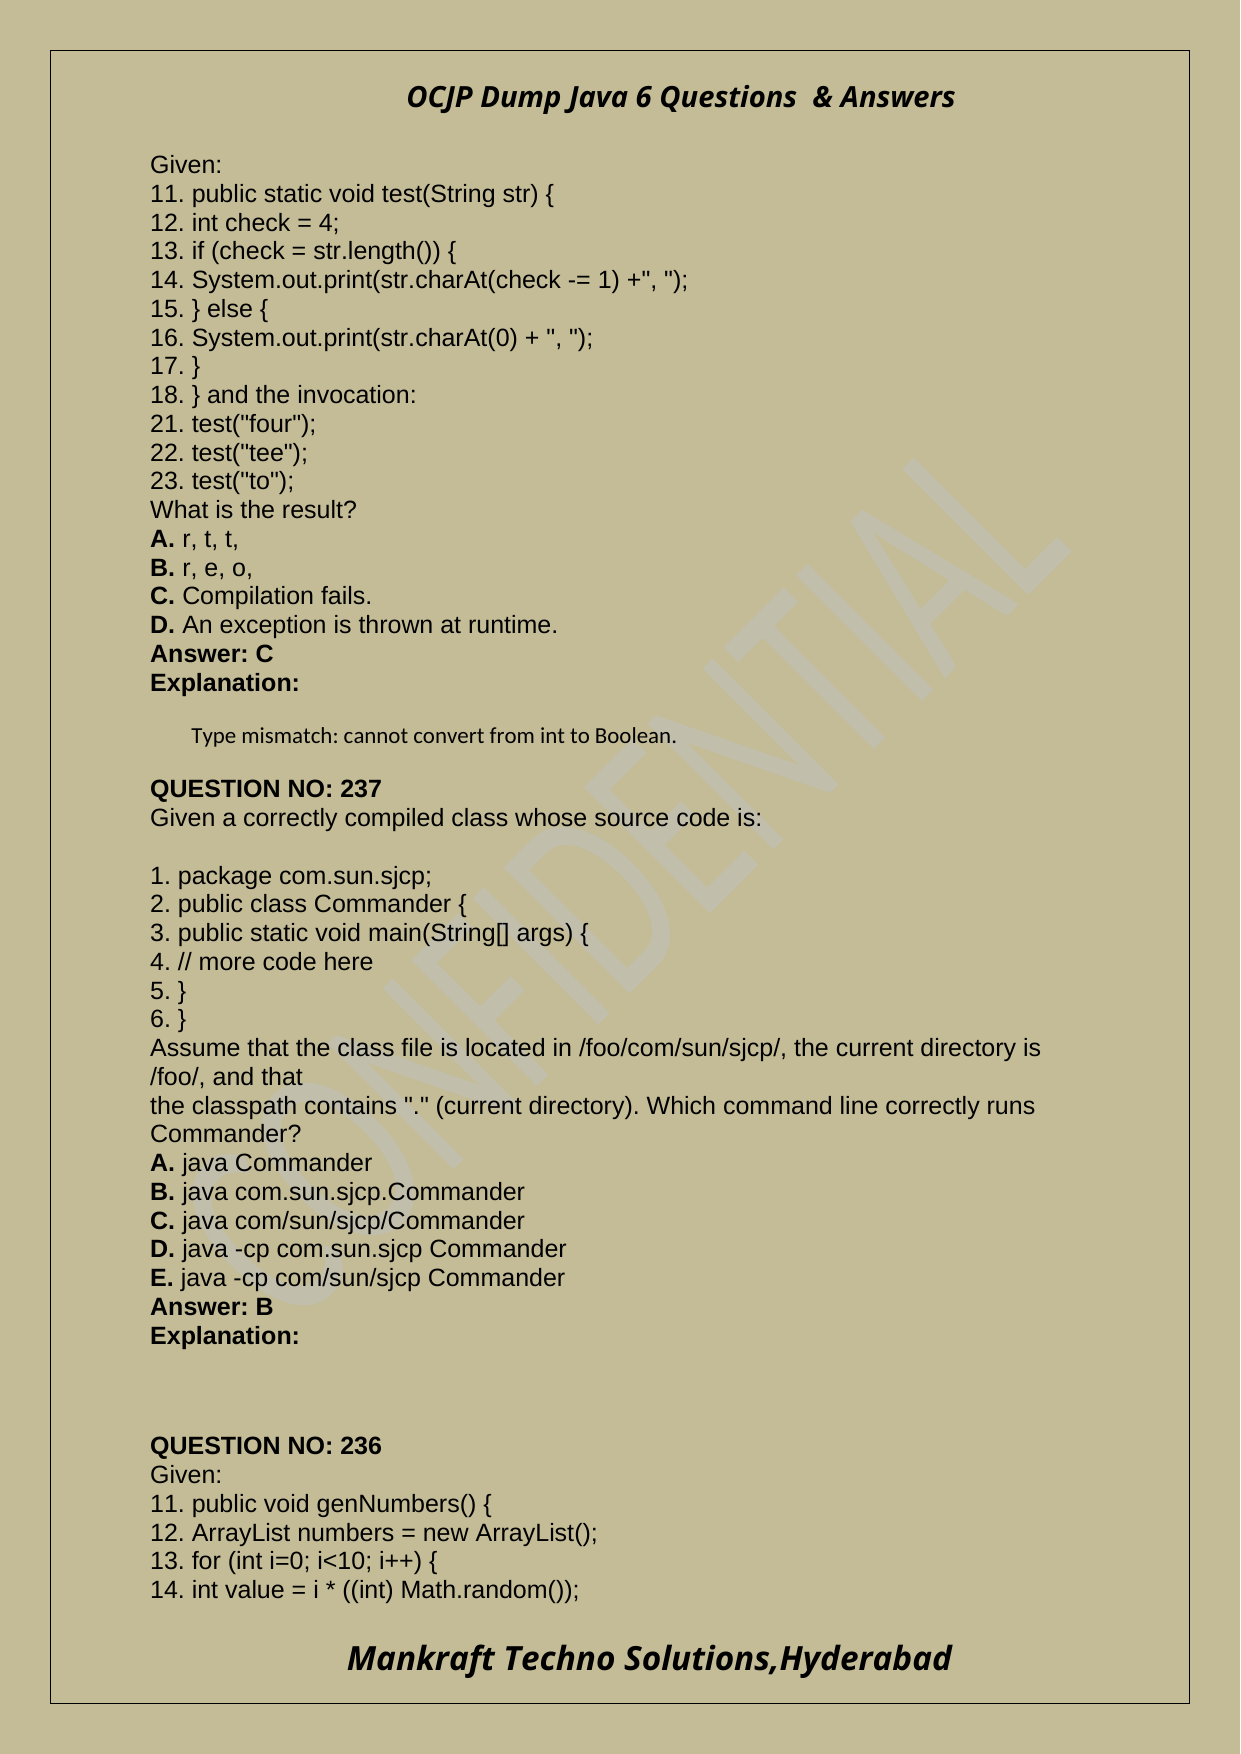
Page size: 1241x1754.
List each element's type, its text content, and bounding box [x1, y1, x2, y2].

text Given a correctly compiled class whose source code is: [150, 803, 1090, 832]
text Explanation: [150, 667, 1090, 696]
text QUESTION NO: 236 [150, 1431, 1090, 1460]
text 22. test("tee"); [150, 437, 1090, 466]
text 11. public void genNumbers() { [150, 1489, 1090, 1517]
text Assume that the class file is located in /foo/com/sun/sjcp/, the current directory is /foo/, and that [150, 1033, 1090, 1091]
text 12. ArrayList numbers = new ArrayList(); [150, 1517, 1090, 1546]
text 6. } [150, 1004, 1090, 1033]
text 14. int value = i * ((int) Math.random()); [150, 1575, 1090, 1604]
text What is the result? [150, 495, 1090, 524]
text the classpath contains "." (current directory). Which command line correctly runs Commander? [150, 1091, 1090, 1148]
text 21. test("four"); [150, 409, 1090, 437]
text 13. if (check = str.length()) { [150, 236, 1090, 265]
text 16. System.out.print(str.charAt(0) + ", "); [150, 322, 1090, 351]
text 5. } [150, 976, 1090, 1004]
text C. java com/sun/sjcp/Commander [150, 1206, 1090, 1234]
text A. r, t, t, [150, 524, 1090, 552]
text B. java com.sun.sjcp.Commander [150, 1177, 1090, 1206]
text Explanation: [150, 1321, 1090, 1349]
text 1. package com.sun.sjcp; [150, 861, 1090, 889]
text D. java -cp com.sun.sjcp Commander [150, 1234, 1090, 1263]
text QUESTION NO: 237 [150, 774, 1090, 803]
text 23. test("to"); [150, 466, 1090, 495]
text 11. public static void test(String str) { [150, 179, 1090, 207]
text E. java -cp com/sun/sjcp Commander [150, 1263, 1090, 1292]
text 2. public class Commander { [150, 889, 1090, 918]
text 14. System.out.print(str.charAt(check -= 1) +", "); [150, 265, 1090, 294]
text 17. } [150, 351, 1090, 380]
text 3. public static void main(String[] args) { [150, 918, 1090, 947]
text 13. for (int i=0; i<10; i++) { [150, 1546, 1090, 1575]
text 15. } else { [150, 294, 1090, 322]
text 12. int check = 4; [150, 207, 1090, 236]
text B. r, e, o, [150, 552, 1090, 581]
text A. java Commander [150, 1148, 1090, 1177]
text Given: [150, 150, 1090, 179]
text 4. // more code here [150, 947, 1090, 976]
text Answer: C [150, 639, 1090, 667]
text D. An exception is thrown at runtime. [150, 610, 1090, 639]
text C. Compilation fails. [150, 581, 1090, 610]
text 18. } and the invocation: [150, 380, 1090, 409]
text Given: [150, 1460, 1090, 1489]
text Answer: B [150, 1292, 1090, 1321]
text Type mismatch: cannot convert from int to Boolean. [150, 721, 1090, 749]
